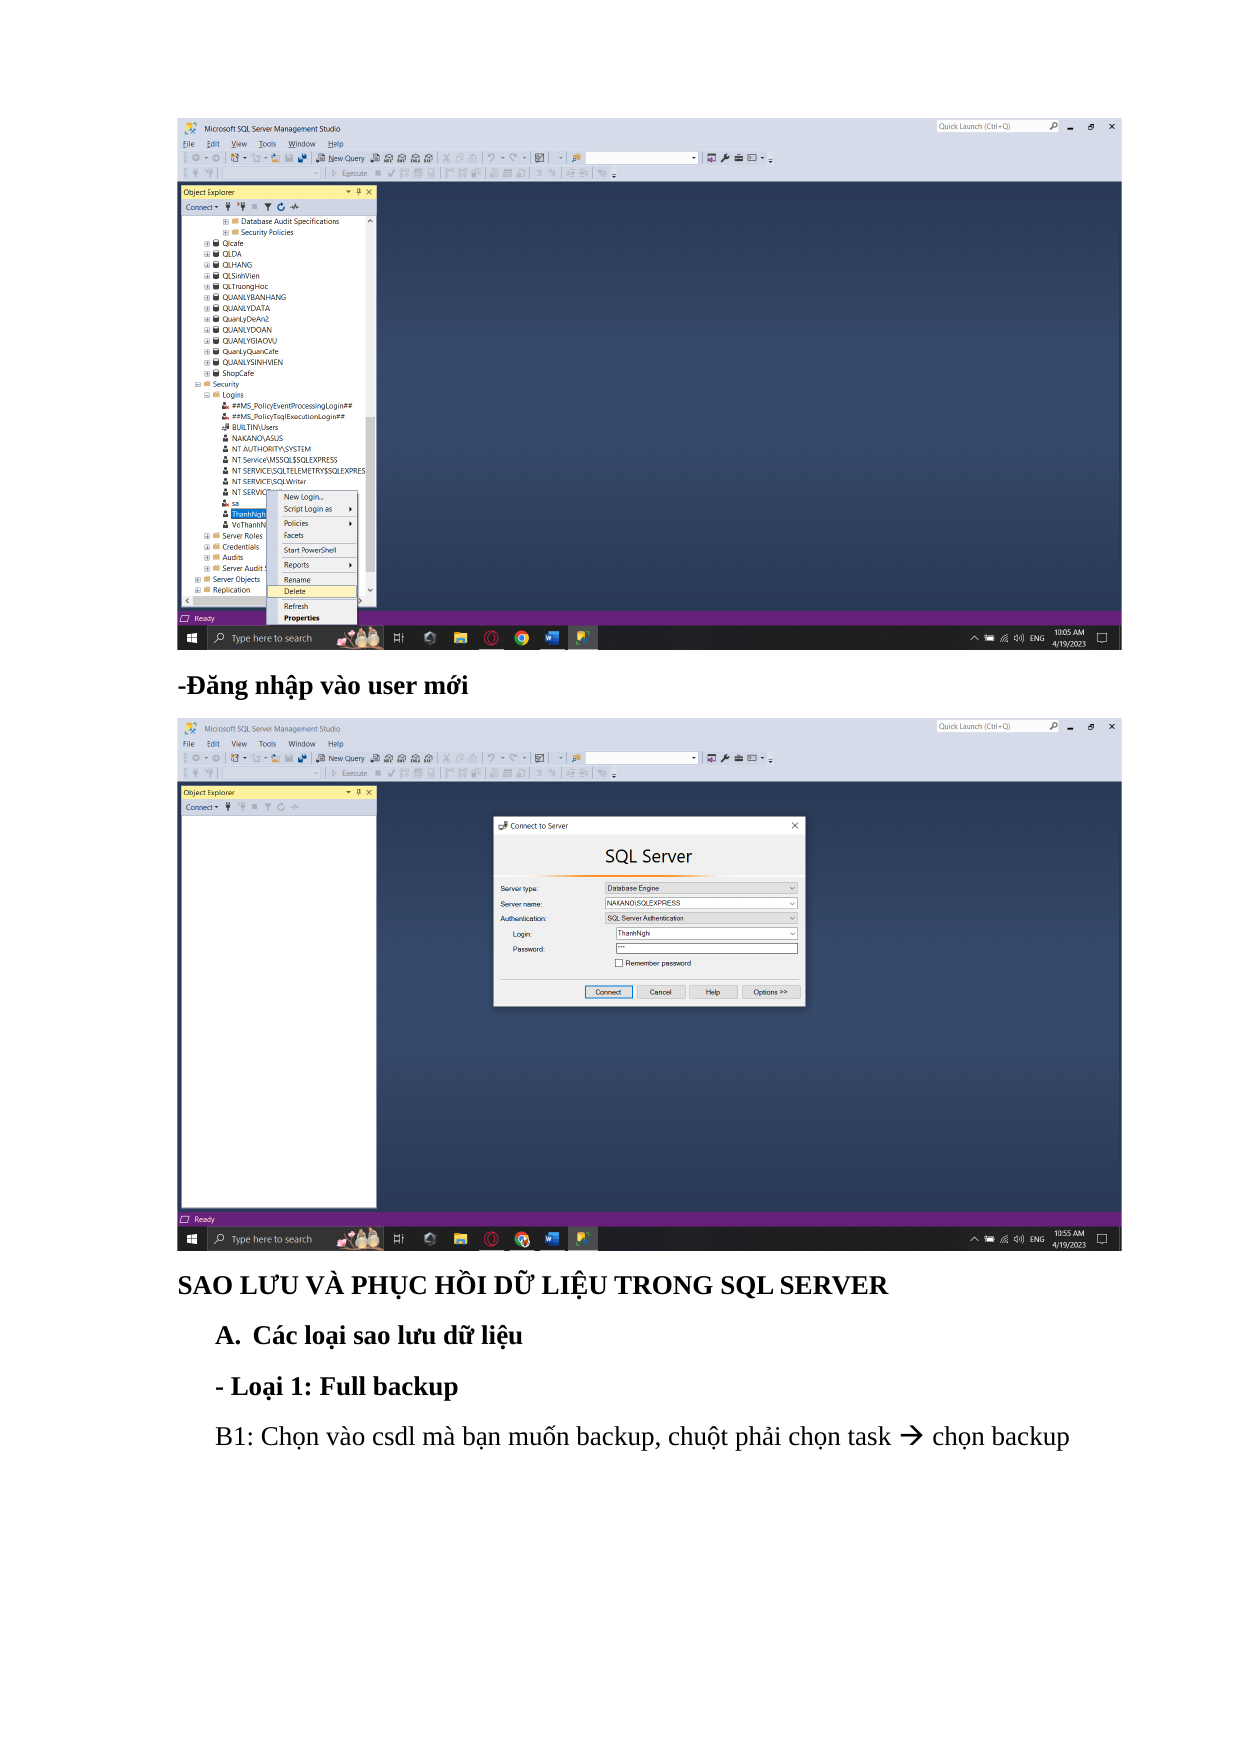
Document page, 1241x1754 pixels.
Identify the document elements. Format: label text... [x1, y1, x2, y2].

list Các loại sao lưu dữ liệu [215, 1319, 1122, 1351]
text B1: Chọn vào csdl mà bạn muốn backup, chuột phải chọn task chọn backup [215, 1420, 1122, 1451]
picture [177, 718, 1122, 1251]
text SAO LƯU VÀ PHỤC HỒI DỮ LIỆU TRONG SQL SERVER [177, 1269, 1122, 1300]
text - Loại 1: Full backup [215, 1369, 1122, 1401]
picture [177, 118, 1122, 650]
text -Đăng nhập vào user mới [177, 669, 1122, 700]
